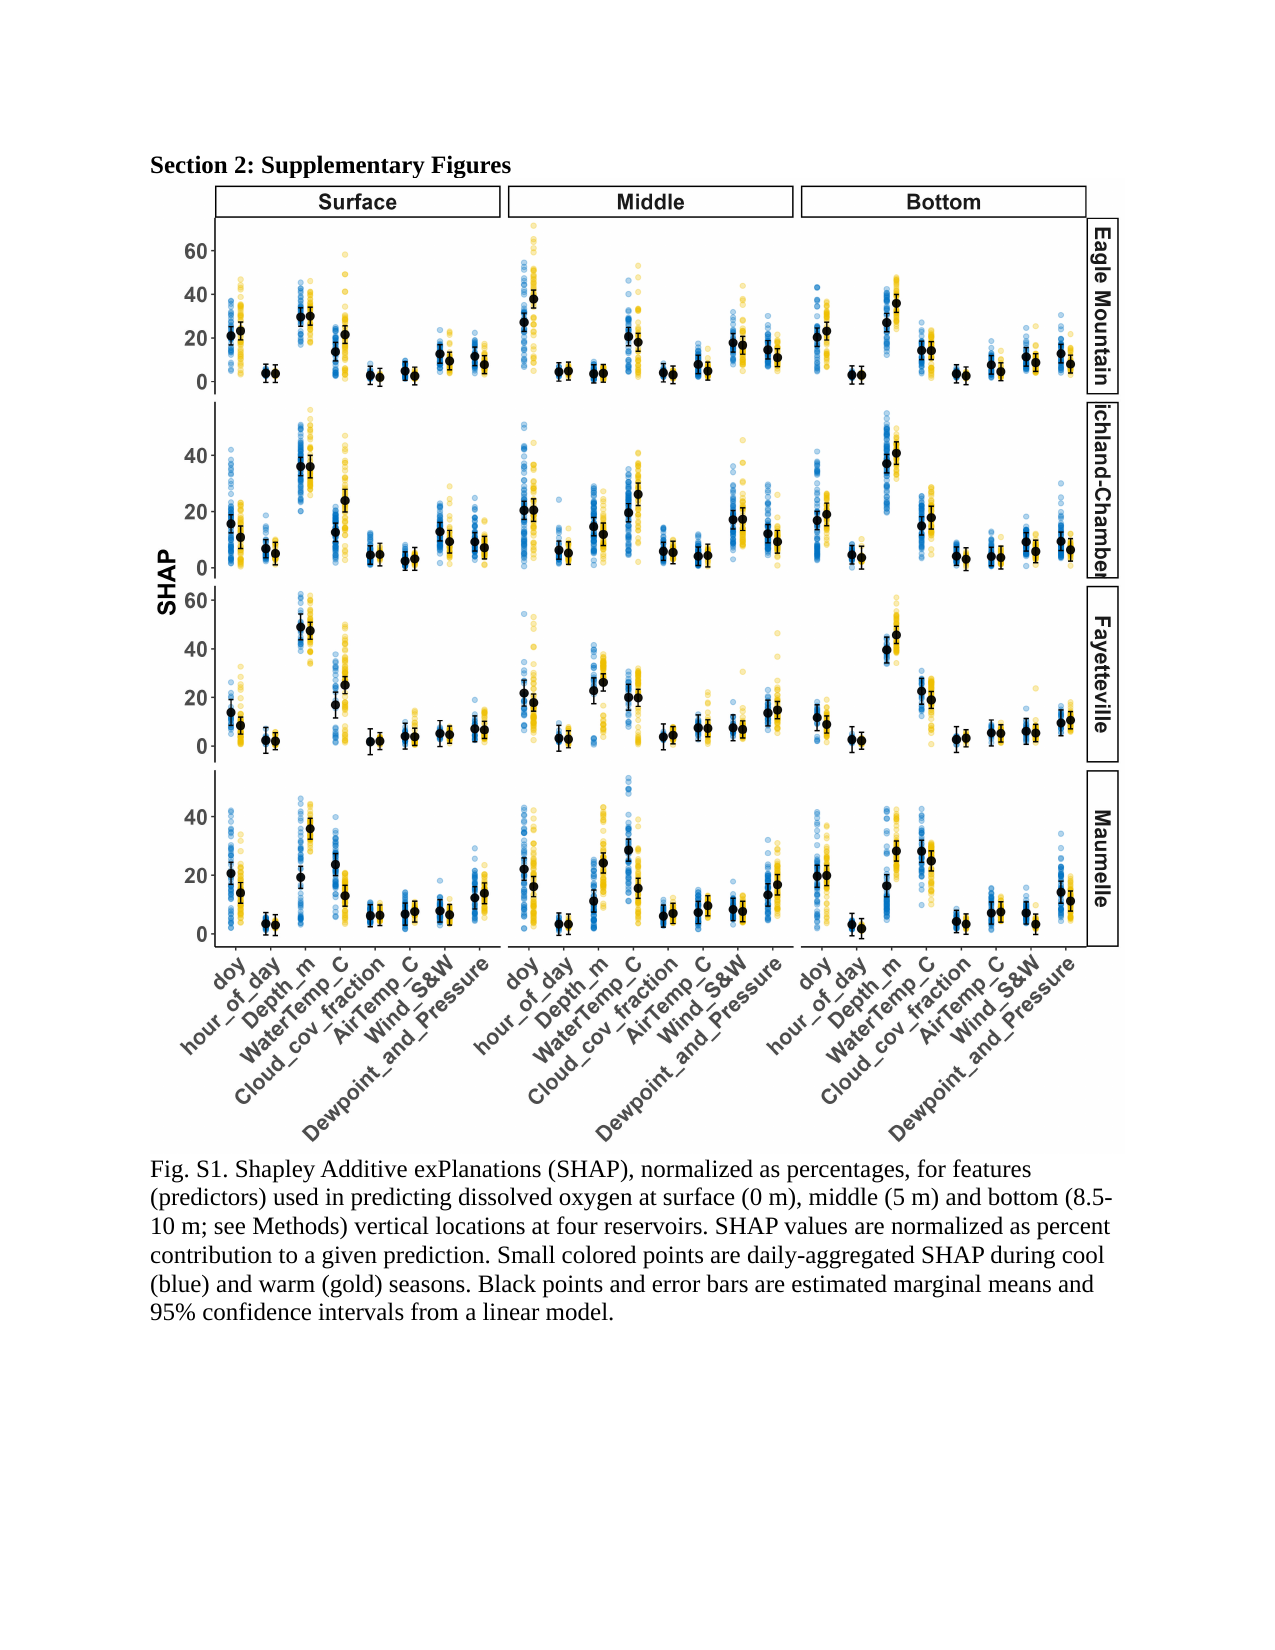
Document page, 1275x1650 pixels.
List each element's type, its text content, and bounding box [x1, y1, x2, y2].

text Section 2: Supplementary Figures [150, 150, 1125, 178]
text Fig. S1. Shapley Additive exPlanations (SHAP), normalized as percentages, for features (predictors) used in predicting dissolved oxygen at surface (0 m), middle (5 m) and bottom (8.5-10 m; see Methods) vertical locations at four reservoirs. SHAP values are normalized as percent contribution to a given prediction. Small colored points are daily-aggregated SHAP during cool (blue) and warm (gold) seasons. Black points and error bars are estimated marginal means and 95% confidence intervals from a linear model. [150, 1154, 1125, 1326]
picture [150, 178, 1125, 1154]
